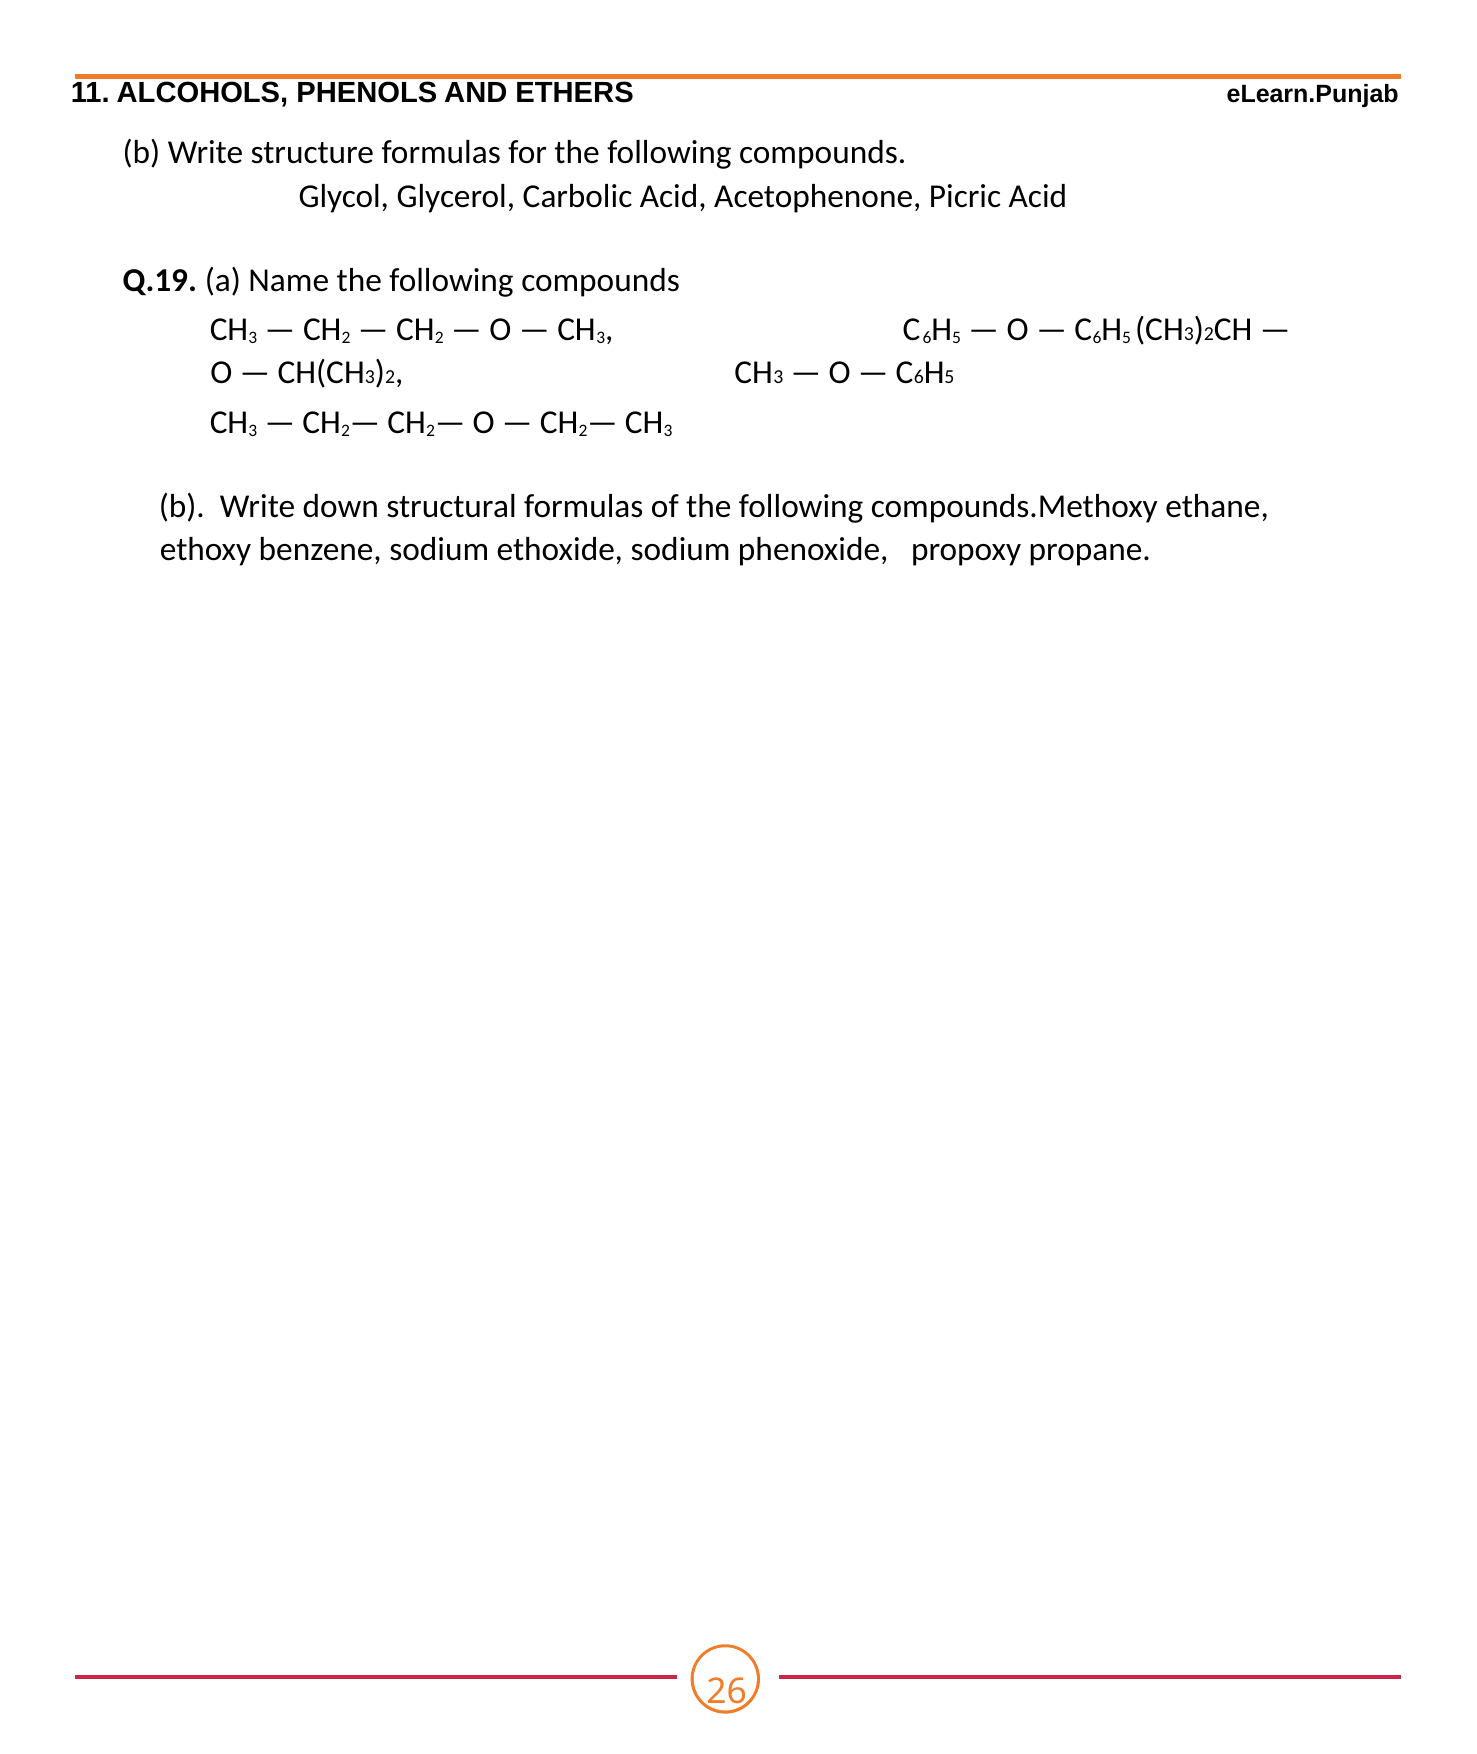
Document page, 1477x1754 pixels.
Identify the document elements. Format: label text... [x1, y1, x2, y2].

text (b). Write down structural formulas of the following compounds.Methoxy ethane, ethoxy benzene, sodium ethoxide, sodium phenoxide, propoxy propane. [158, 485, 1299, 569]
text CH3 — CH2— CH2— O — CH2— CH3 [209, 401, 1290, 442]
text Glycol, Glycerol, Carbolic Acid, Acetophenone, Picric Acid [298, 175, 1290, 216]
text (b) Write structure formulas for the following compounds. [122, 131, 1290, 172]
text Q.19. (a) Name the following compounds [122, 259, 1290, 299]
text CH3 — CH2 — CH2 — O — CH3, C6H5 — O — C6H5 (CH3)2CH — O — CH(CH3)2, CH3 — O — C6H5 [209, 308, 1290, 392]
